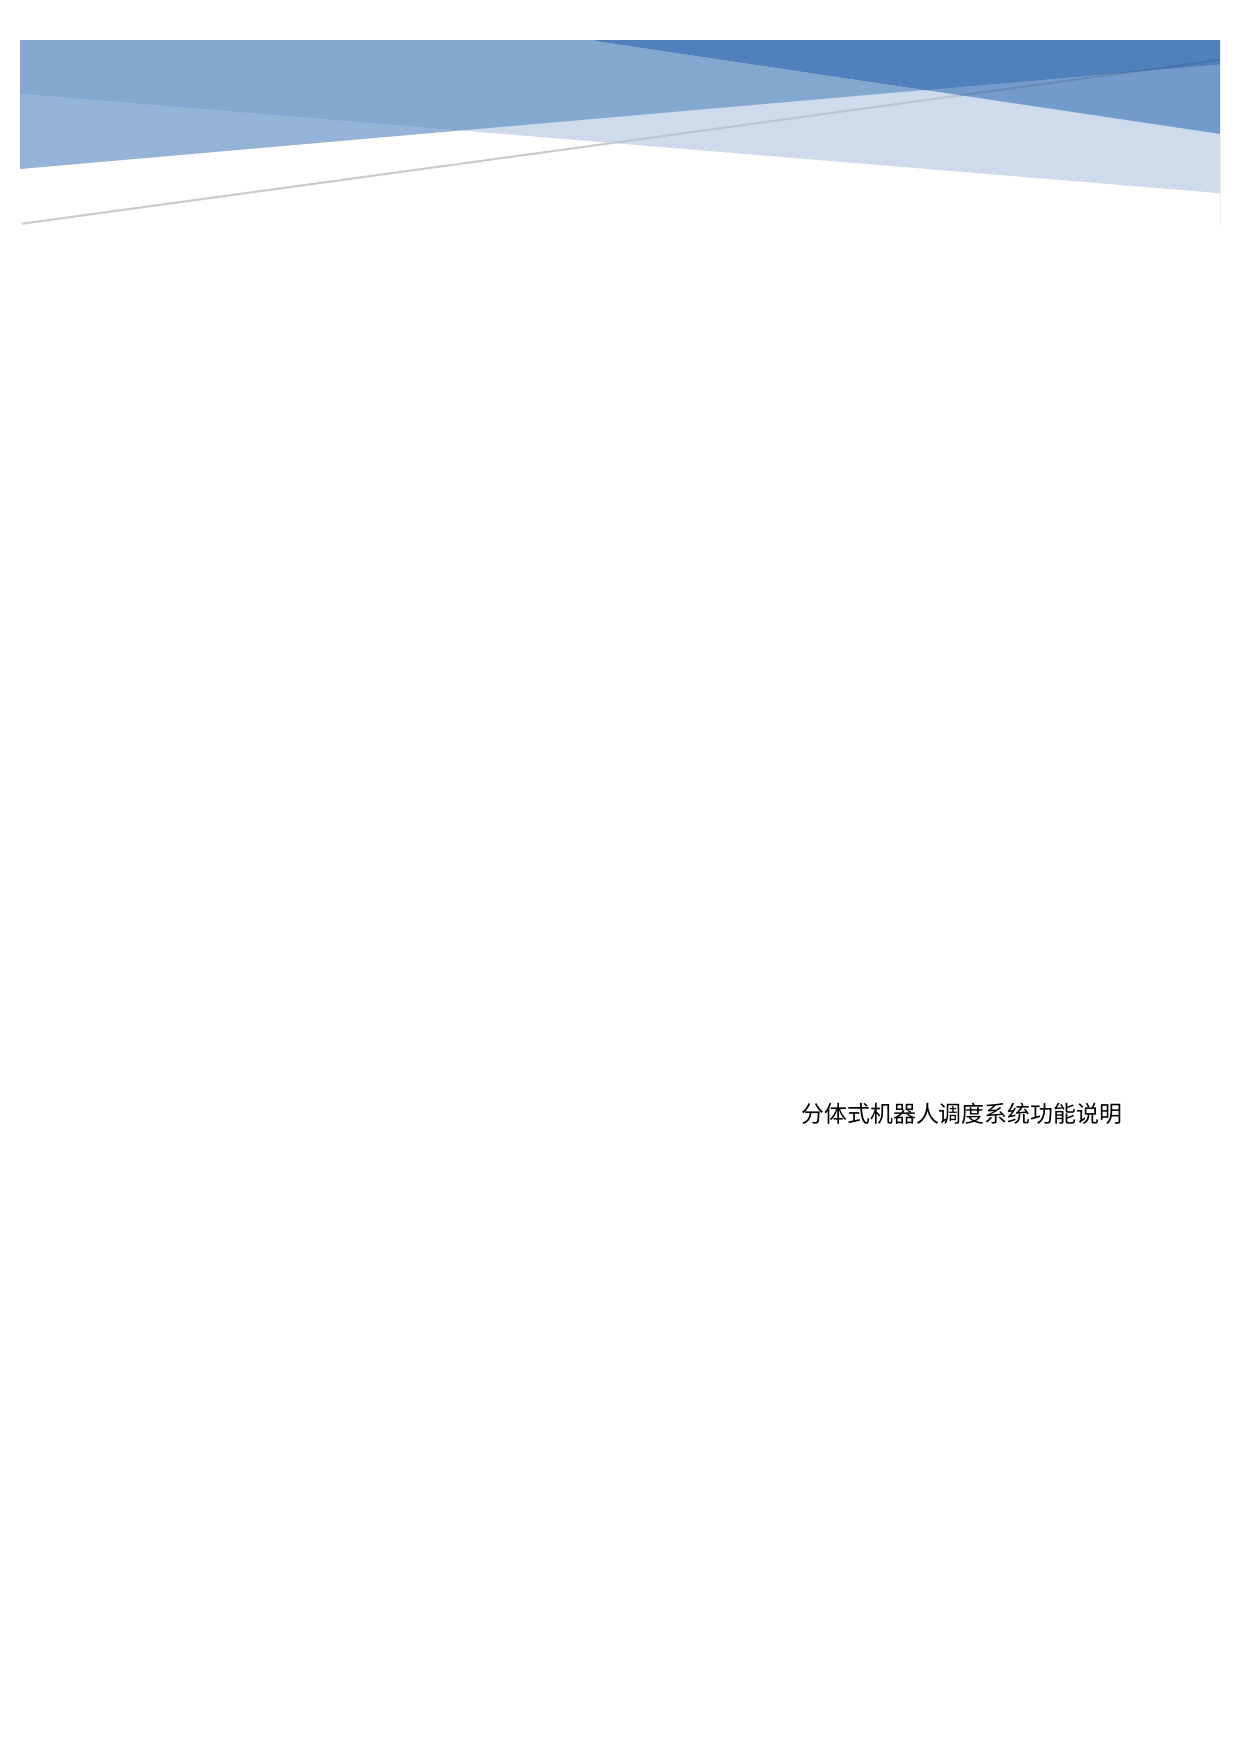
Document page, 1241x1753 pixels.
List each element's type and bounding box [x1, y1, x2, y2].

picture [20, 40, 1221, 240]
